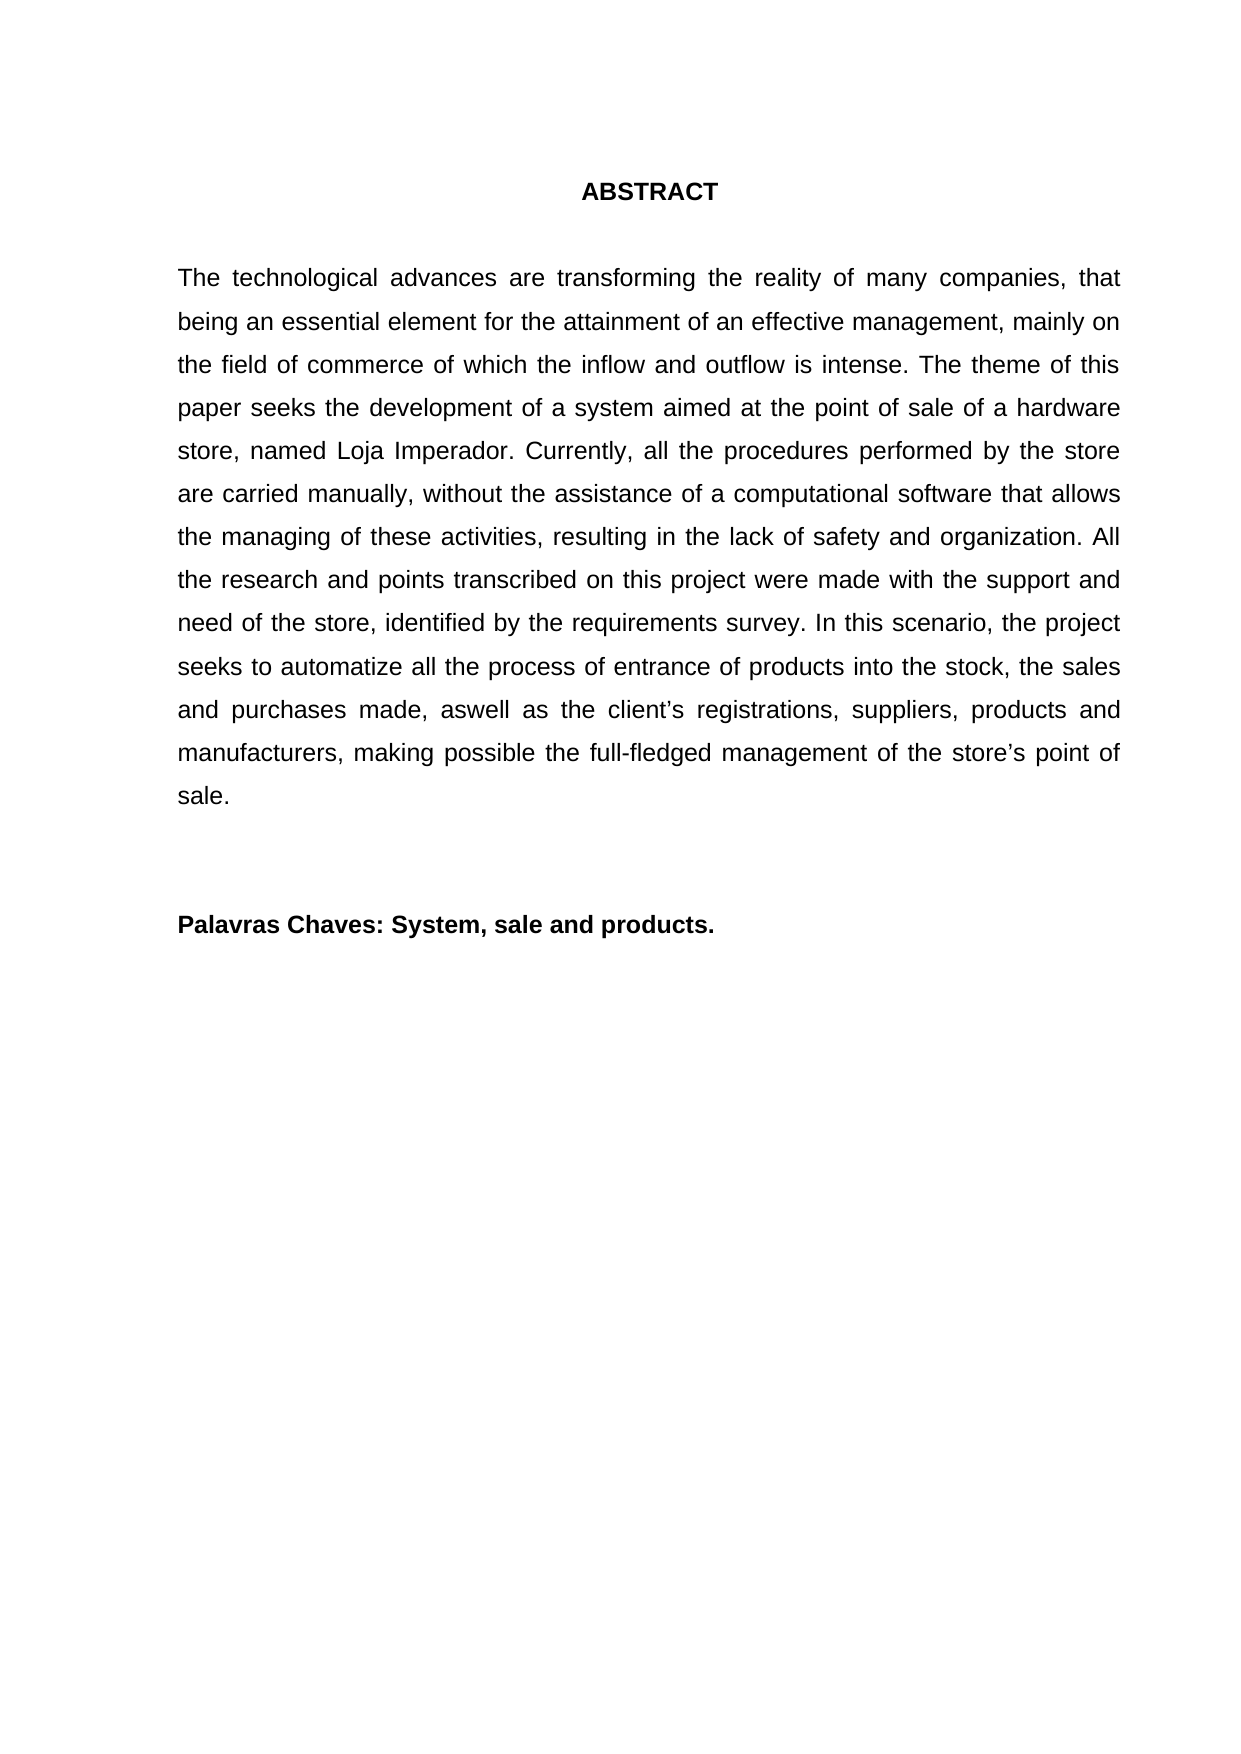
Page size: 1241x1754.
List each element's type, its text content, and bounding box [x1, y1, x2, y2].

text ABSTRACT [177, 177, 1122, 206]
text The technological advances are transforming the reality of many companies, that being an essential element for the attainment of an effective management, mainly on the field of commerce of which the inflow and outflow is intense. The theme of this paper seeks the development of a system aimed at the point of sale of a hardware store, named Loja Imperador. Currently, all the procedures performed by the store are carried manually, without the assistance of a computational software that allows the managing of these activities, resulting in the lack of safety and organization. All the research and points transcribed on this project were made with the support and need of the store, identified by the requirements survey. In this scenario, the project seeks to automatize all the process of entrance of products into the stock, the sales and purchases made, aswell as the client’s registrations, suppliers, products and manufacturers, making possible the full-fledged management of the store’s point of sale. [177, 263, 1122, 810]
text Palavras Chaves: System, sale and products. [177, 910, 1122, 939]
